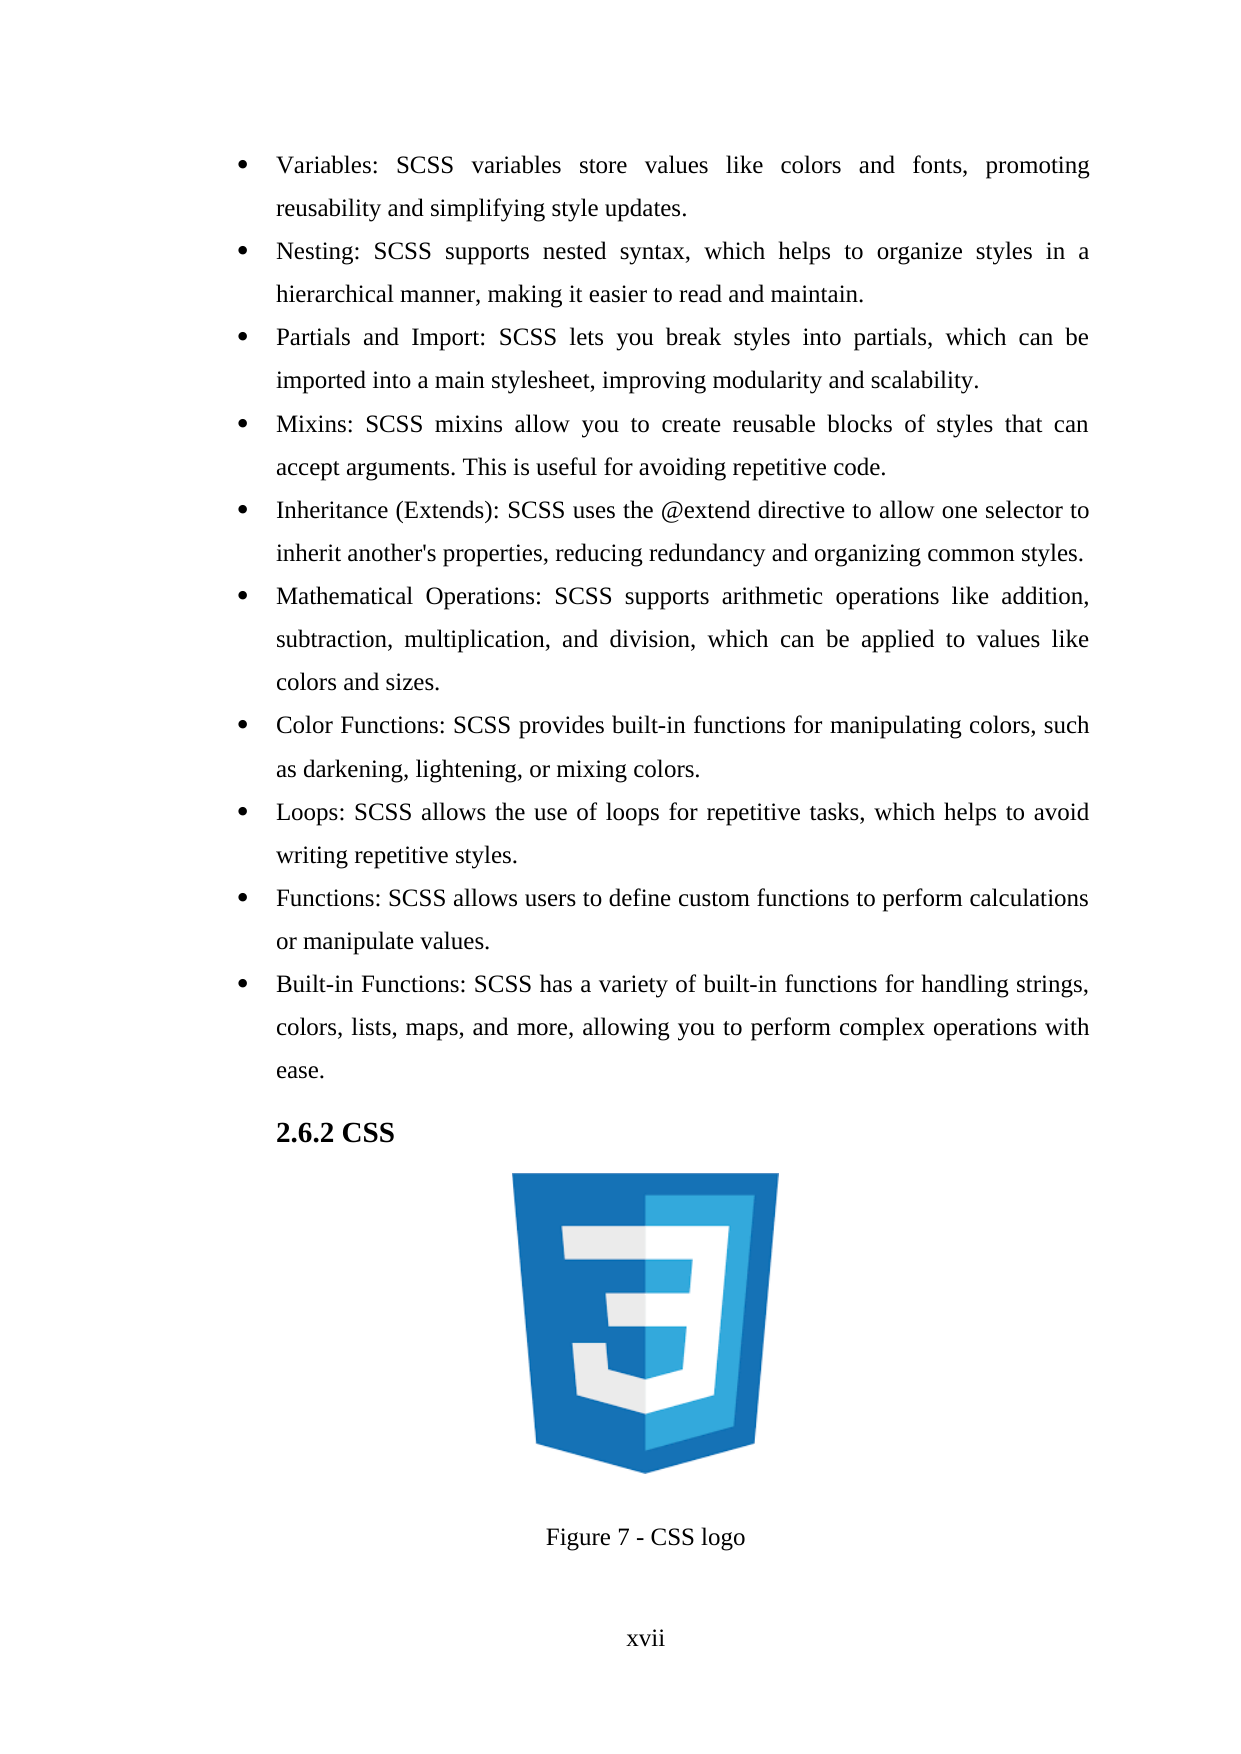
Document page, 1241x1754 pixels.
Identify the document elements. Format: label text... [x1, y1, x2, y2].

list Loops: SCSS allows the use of loops for repetitive tasks, which helps to avoid writing repetitive styles. [238, 797, 1090, 869]
list Functions: SCSS allows users to define custom functions to perform calculations or manipulate values. [238, 883, 1090, 955]
list Color Functions: SCSS provides built-in functions for manipulating colors, such as darkening, lightening, or mixing colors. [238, 711, 1090, 782]
picture [512, 1173, 779, 1474]
subtitle 2.6.2 CSS [201, 1115, 1090, 1149]
text Figure 7 - CSS logo [201, 1522, 1090, 1551]
list Nesting: SCSS supports nested syntax, which helps to organize styles in a hierarchical manner, making it easier to read and maintain. [238, 236, 1090, 308]
list Variables: SCSS variables store values like colors and fonts, promoting reusability and simplifying style updates. [238, 150, 1090, 222]
list Partials and Import: SCSS lets you break styles into partials, which can be imported into a main stylesheet, improving modularity and scalability. [238, 322, 1090, 394]
list Built-in Functions: SCSS has a variety of built-in functions for handling strings, colors, lists, maps, and more, allowing you to perform complex operations with ease. [238, 969, 1090, 1084]
list Mixins: SCSS mixins allow you to create reusable blocks of styles that can accept arguments. This is useful for avoiding repetitive code. [238, 409, 1090, 481]
list Inheritance (Extends): SCSS uses the @extend directive to allow one selector to inherit another's properties, reducing redundancy and organizing common styles. [238, 495, 1090, 567]
list Mathematical Operations: SCSS supports arithmetic operations like addition, subtraction, multiplication, and division, which can be applied to values like colors and sizes. [238, 581, 1090, 696]
